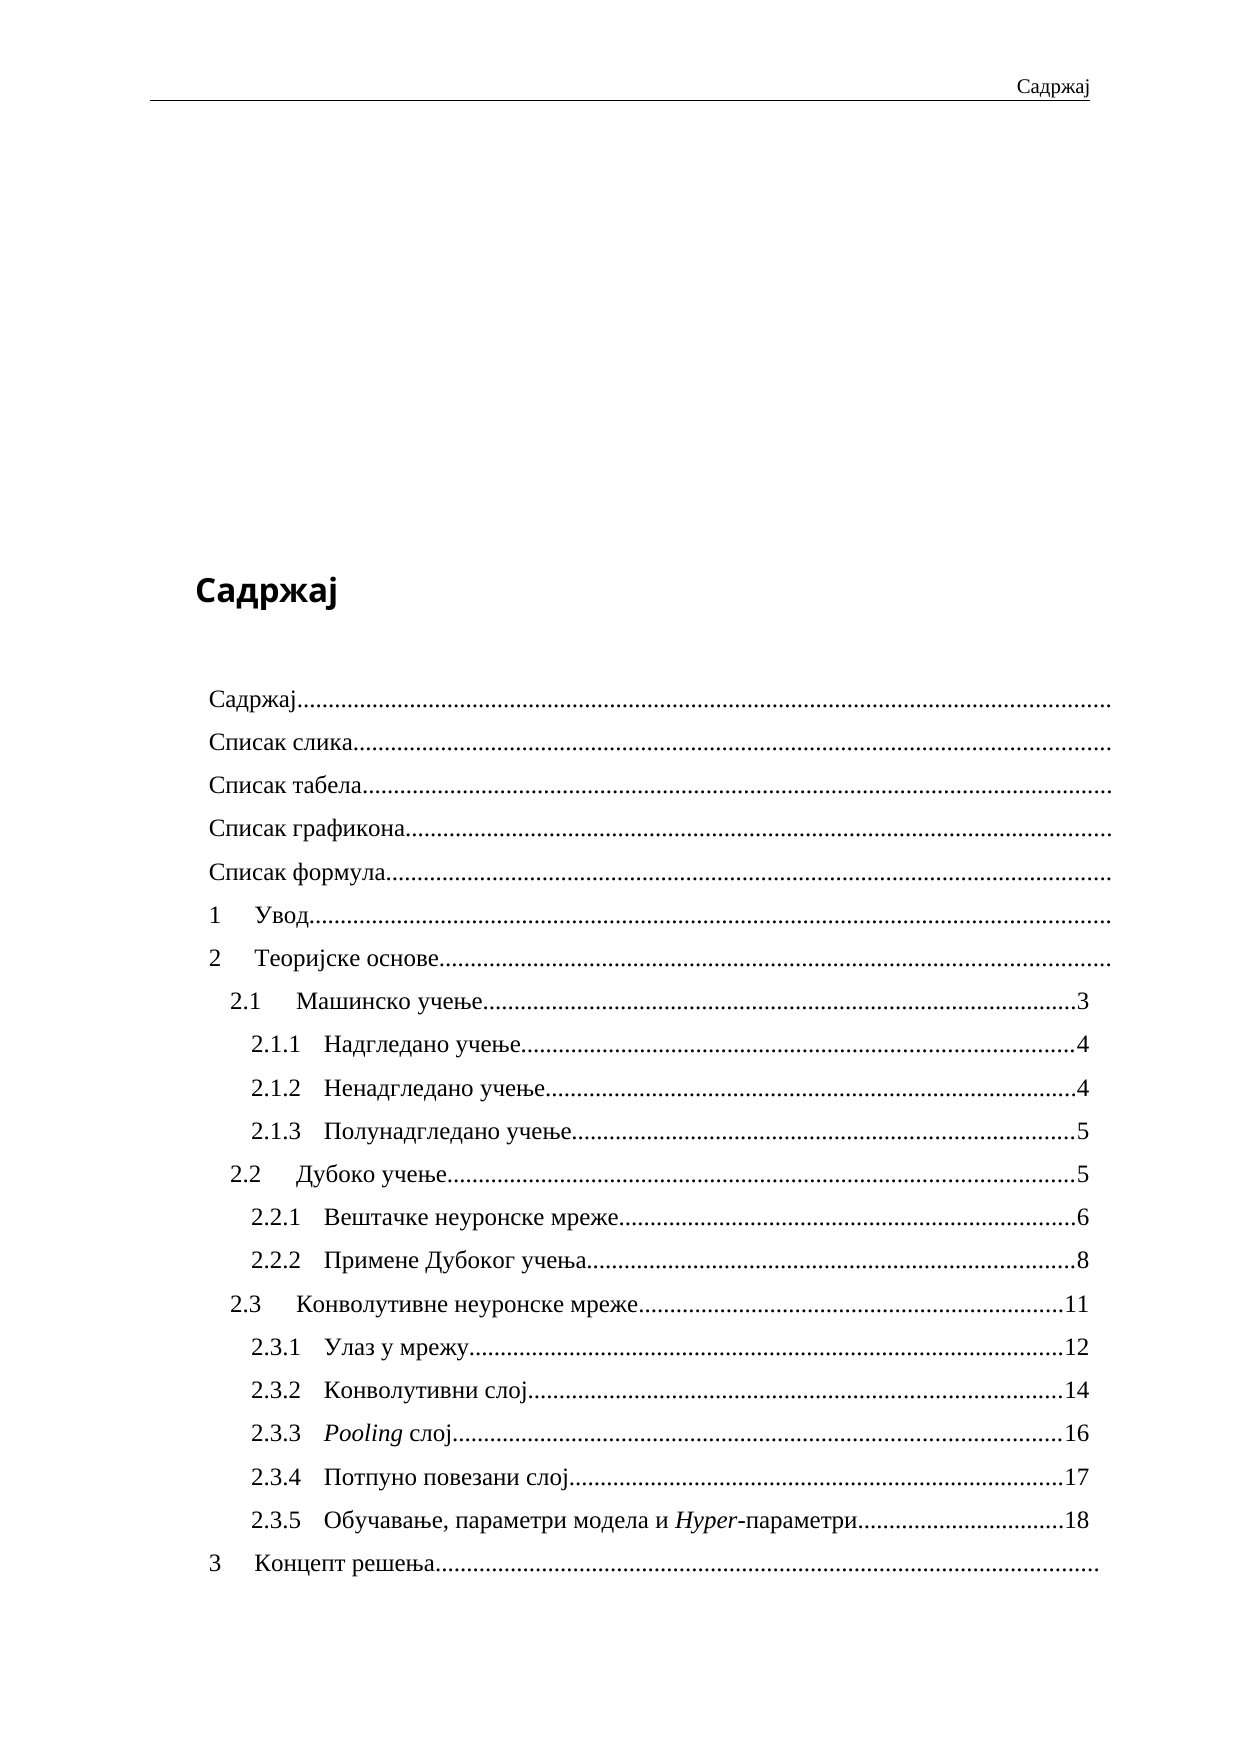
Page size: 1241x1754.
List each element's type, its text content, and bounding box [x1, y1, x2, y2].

subtitle Садржај [195, 567, 972, 612]
